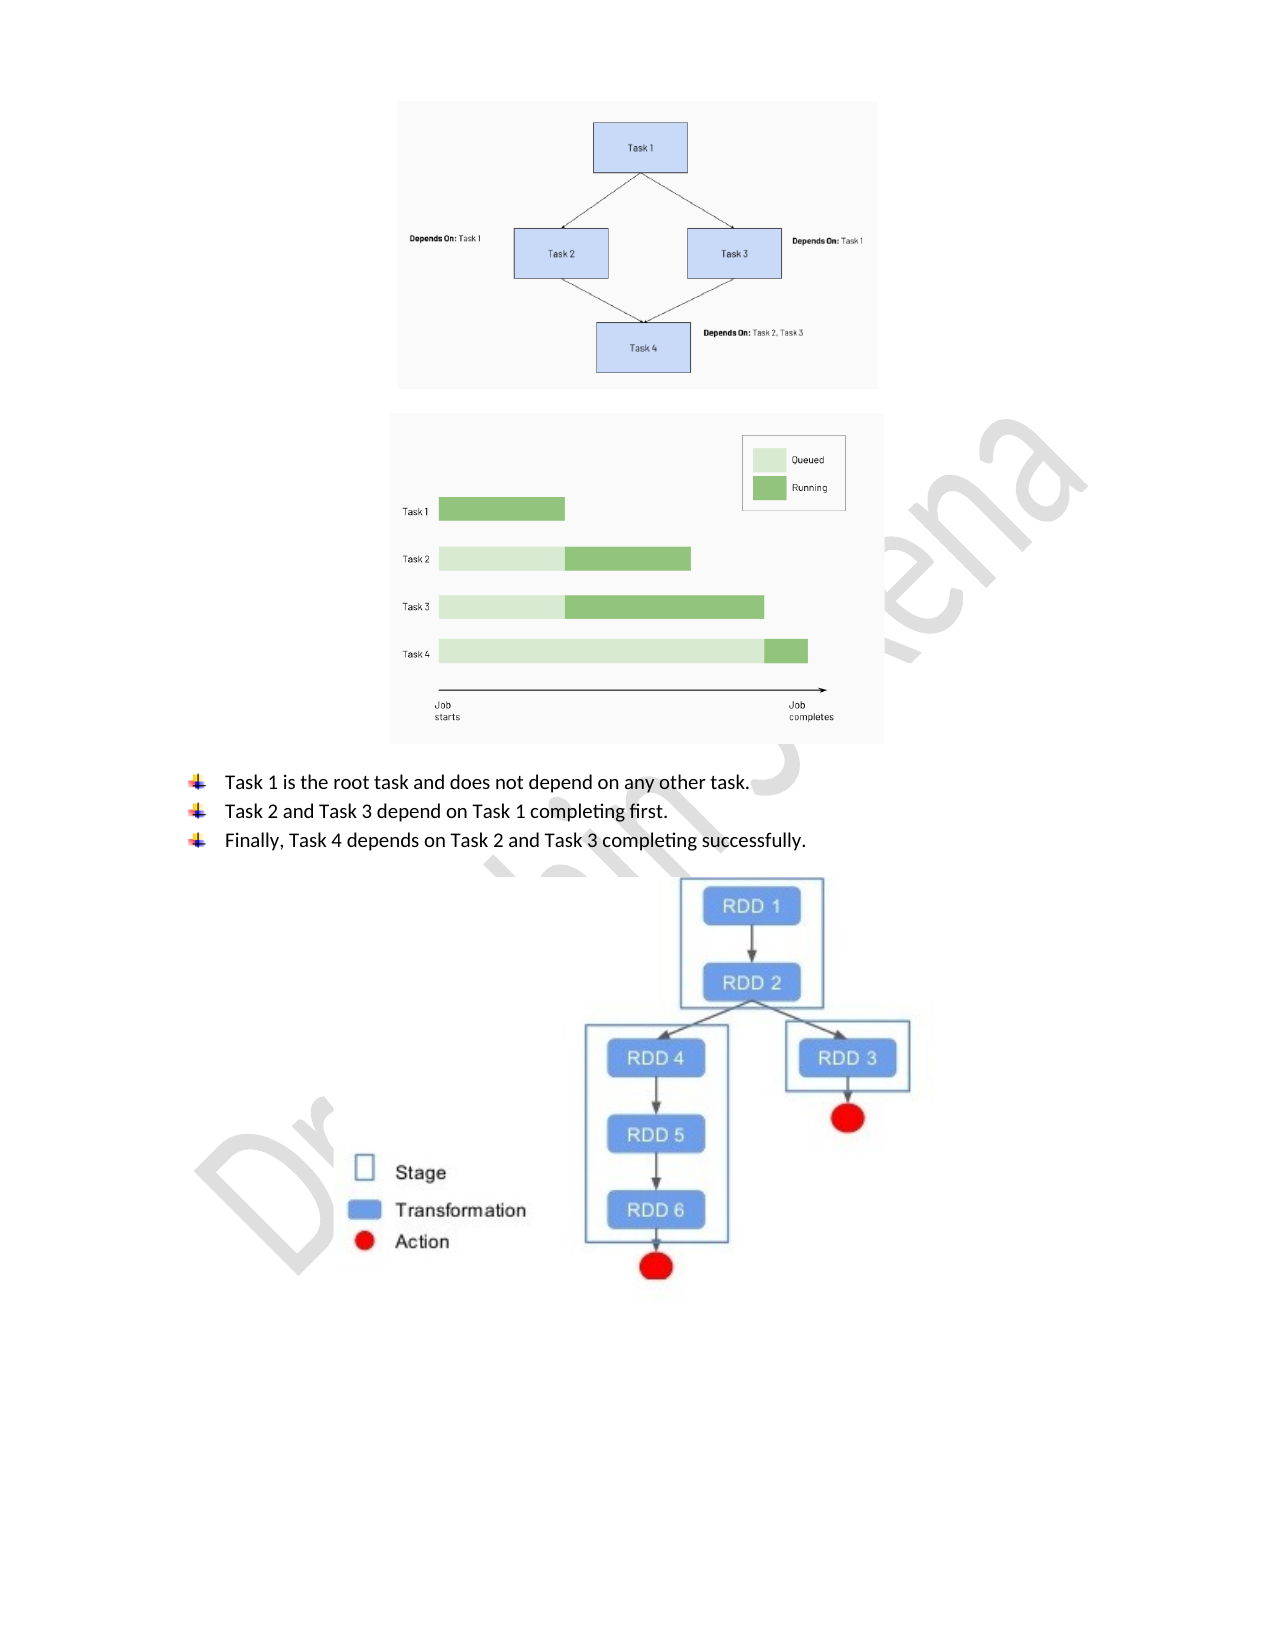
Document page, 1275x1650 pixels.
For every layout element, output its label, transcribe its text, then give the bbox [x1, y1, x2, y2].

picture [333, 877, 942, 1311]
list Task 2 and Task 3 depend on Task 1 completing first. [187, 798, 1125, 824]
picture [188, 801, 206, 819]
picture [390, 413, 885, 744]
picture [188, 772, 206, 790]
list Finally, Task 4 depends on Task 2 and Task 3 completing successfully. [187, 827, 1125, 853]
picture [188, 831, 206, 848]
list Task 1 is the root task and does not depend on any other task. [187, 769, 1125, 794]
picture [397, 101, 878, 389]
